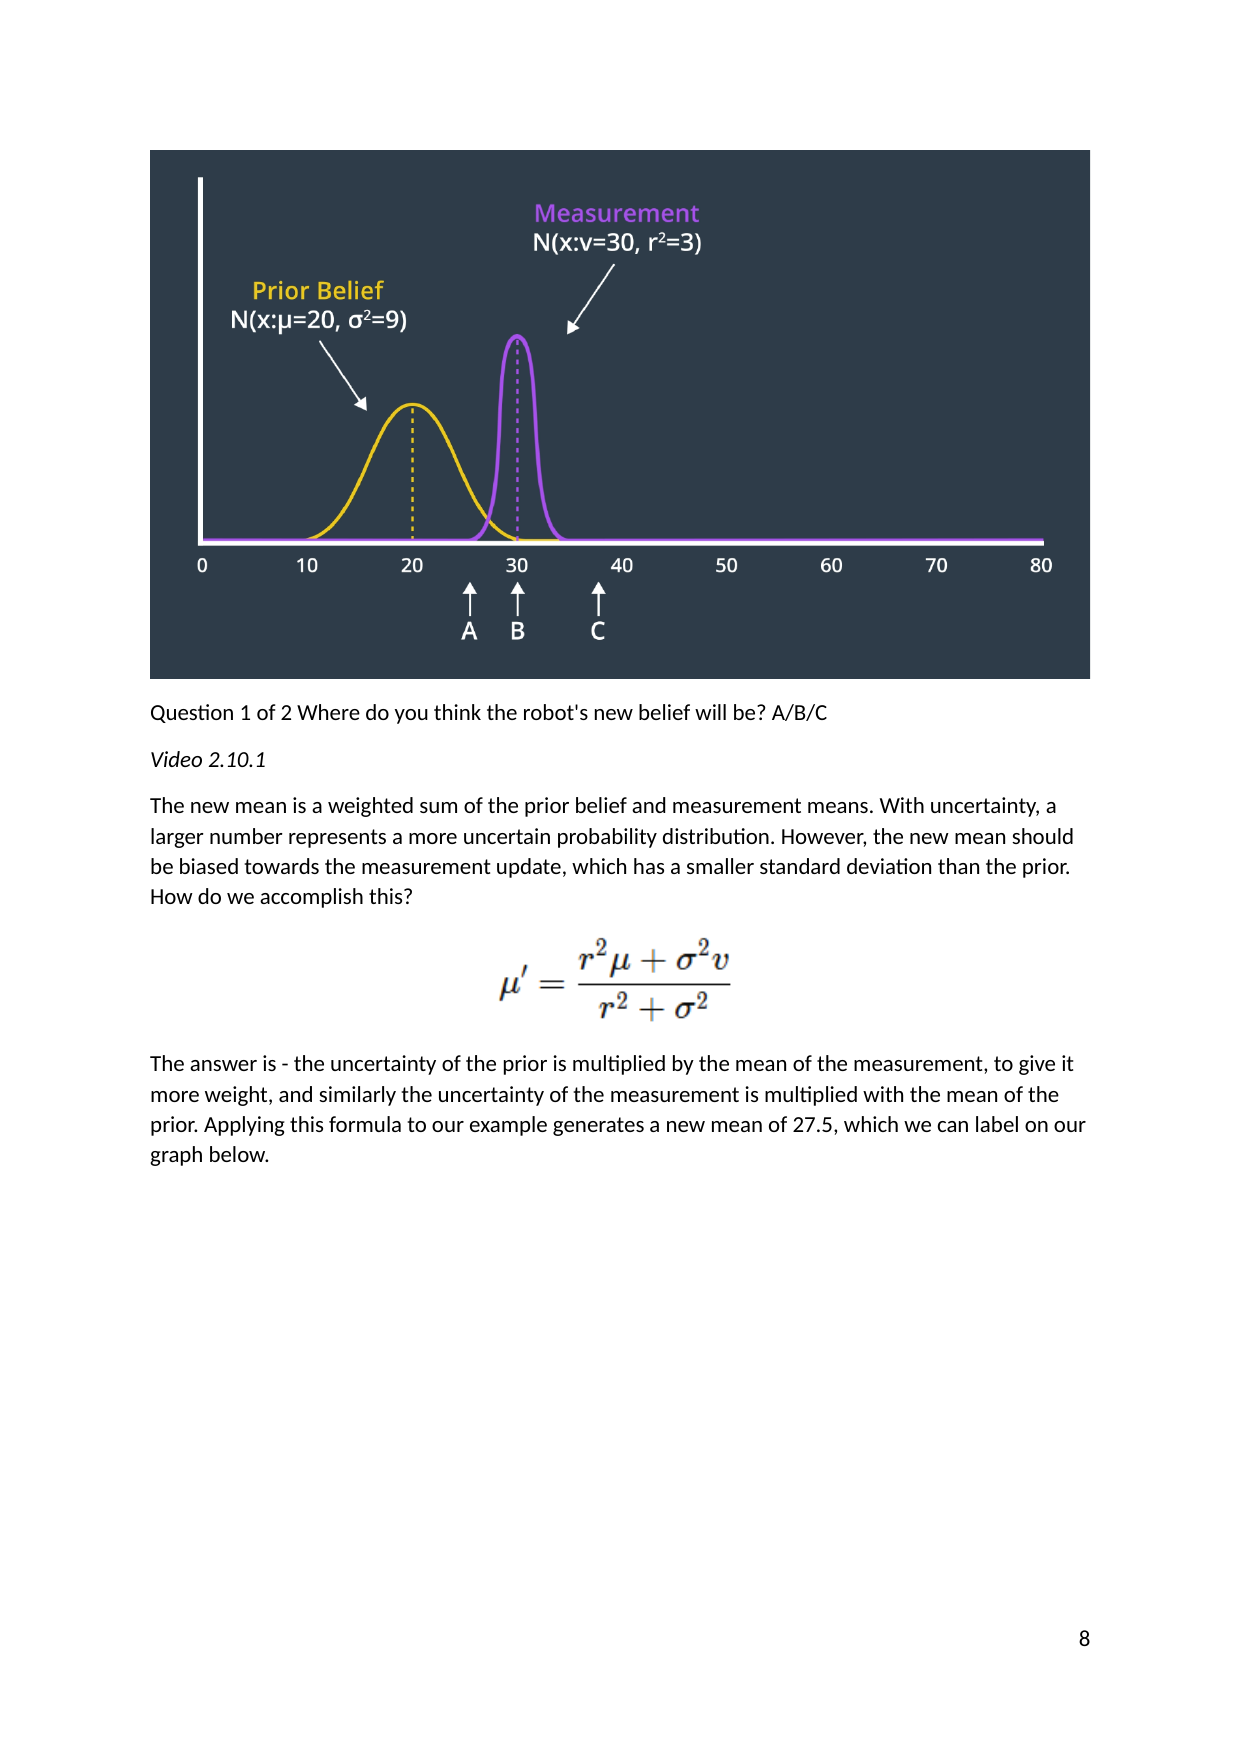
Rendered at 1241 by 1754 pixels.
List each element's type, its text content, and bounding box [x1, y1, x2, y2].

text The new mean is a weighted sum of the prior belief and measurement means. With uncertainty, a larger number represents a more uncertain probability distribution. However, the new mean should be biased towards the measurement update, which has a smaller standard deviation than the prior. How do we accomplish this? [150, 792, 1090, 910]
picture [150, 150, 1091, 679]
picture [478, 929, 762, 1031]
text The answer is - the uncertainty of the prior is multiplied by the mean of the measurement, to give it more weight, and similarly the uncertainty of the measurement is multiplied with the mean of the prior. Applying this formula to our example generates a new mean of 27.5, which we can label on our graph below. [150, 1049, 1090, 1168]
text Video 2.10.1 [150, 745, 1090, 773]
text Question 1 of 2 Where do you think the robot's new belief will be? A/B/C [150, 698, 1090, 726]
